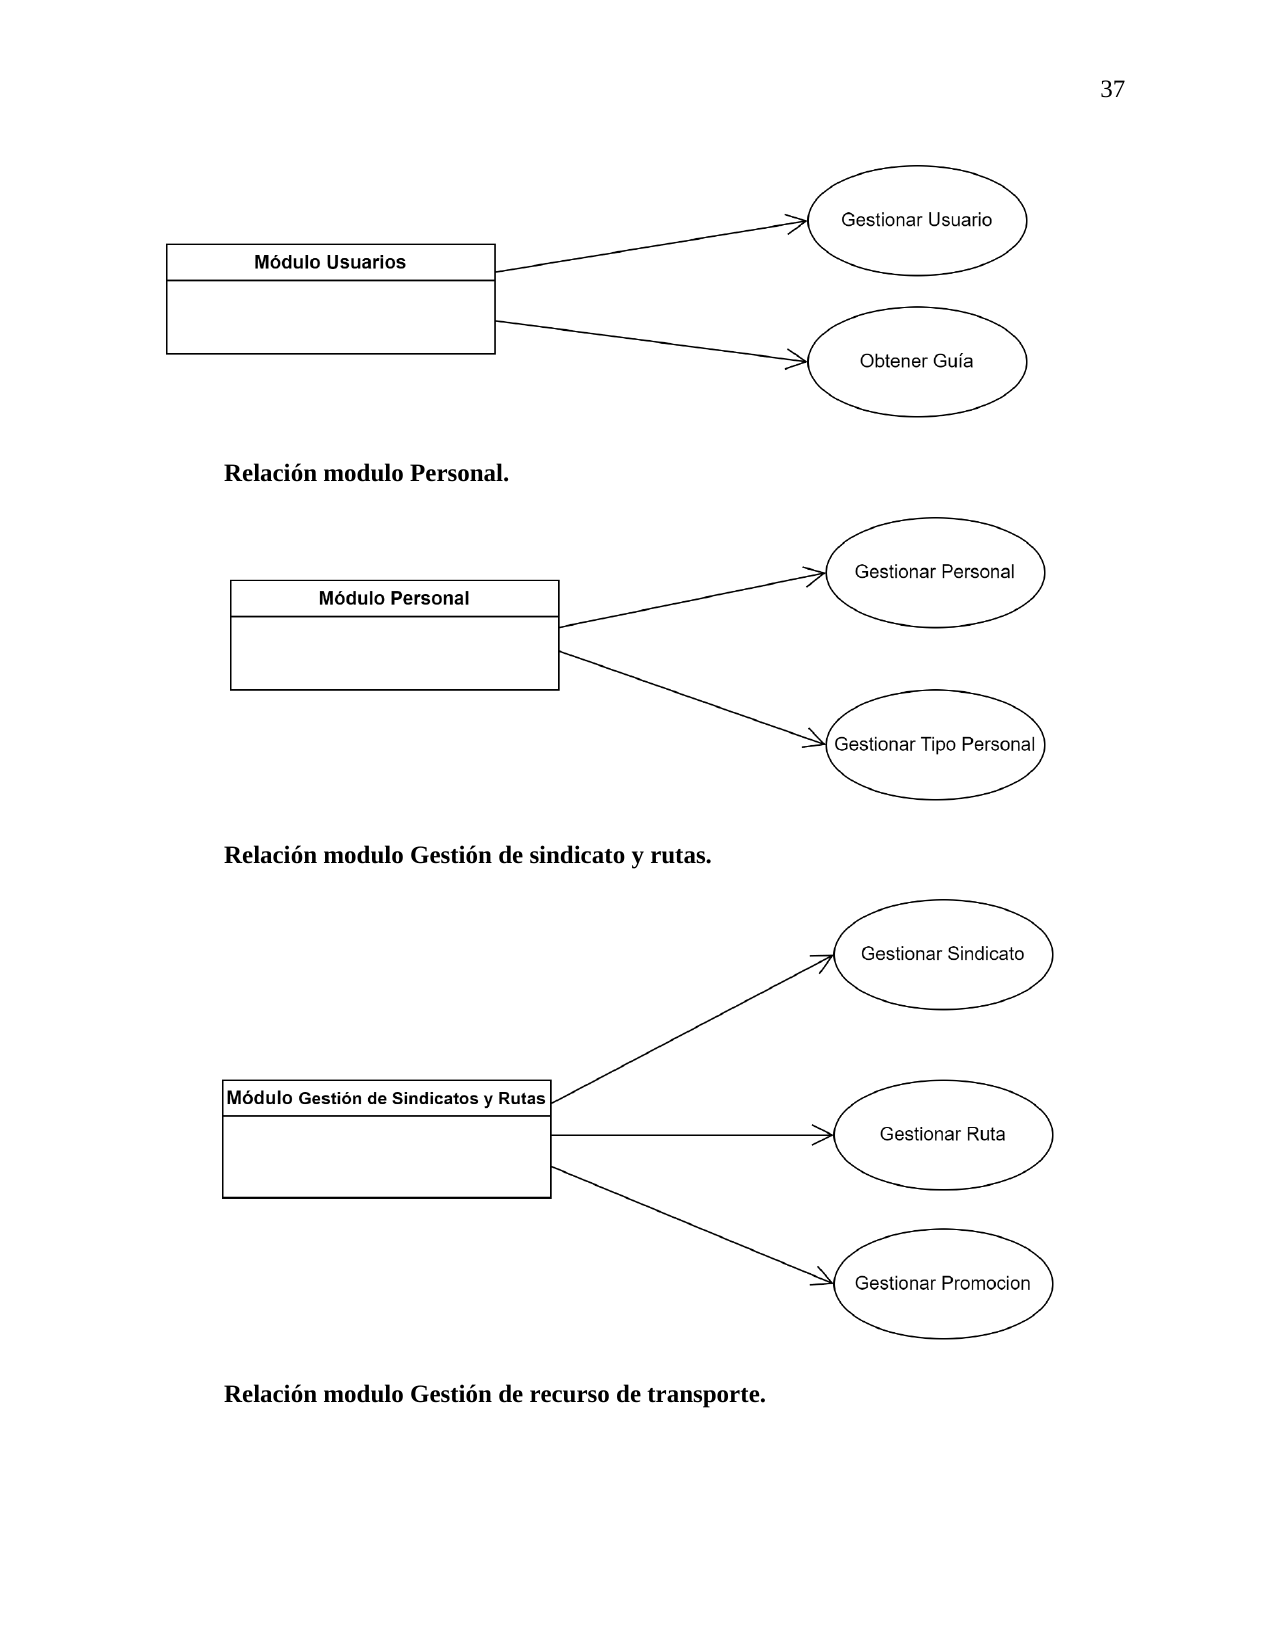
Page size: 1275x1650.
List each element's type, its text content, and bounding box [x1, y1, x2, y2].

subtitle Relación modulo Gestión de recurso de transporte. [150, 1379, 1125, 1408]
picture [150, 150, 1043, 433]
subtitle Relación modulo Personal. [150, 458, 1125, 487]
picture [214, 501, 1061, 816]
picture [206, 883, 1069, 1355]
subtitle Relación modulo Gestión de sindicato y rutas. [150, 841, 1125, 869]
